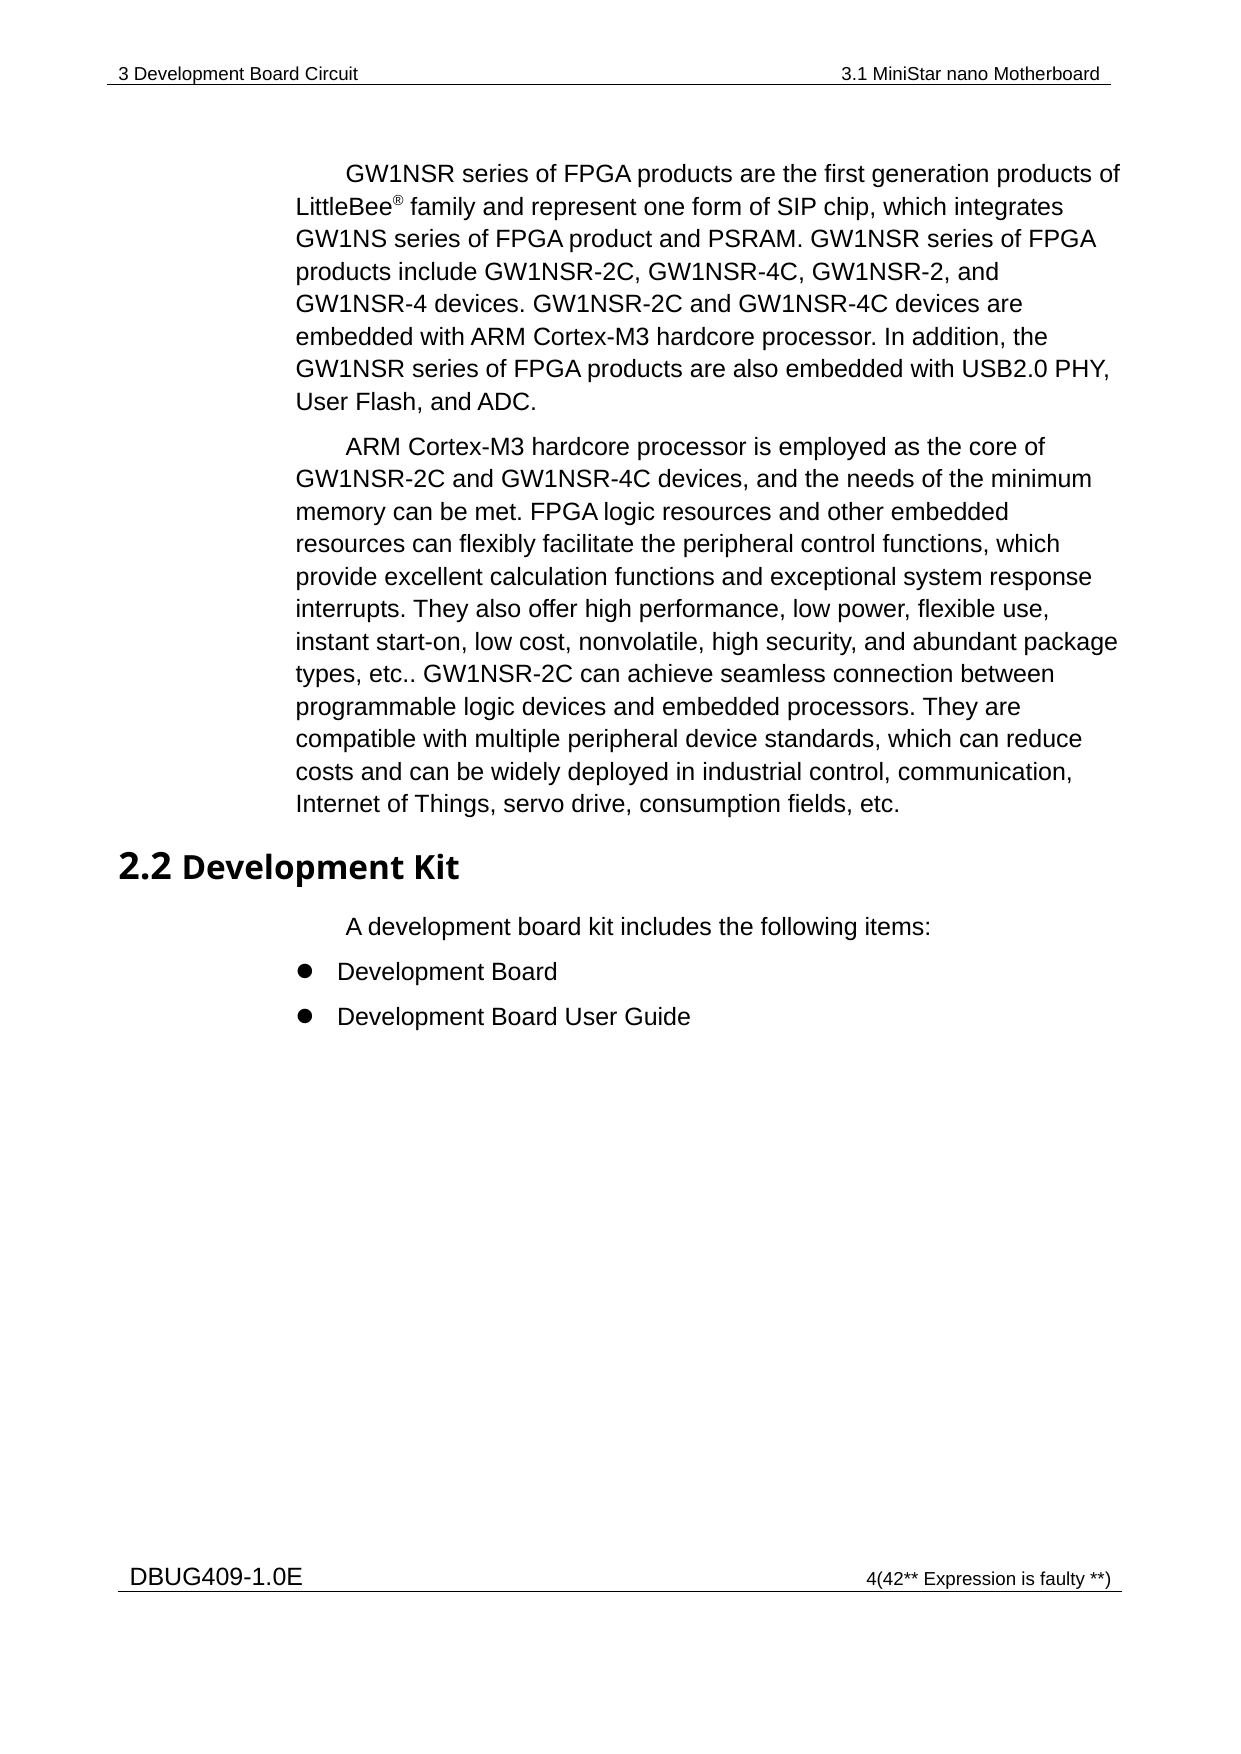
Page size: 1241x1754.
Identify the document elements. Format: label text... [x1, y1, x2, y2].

text GW1NSR series of FPGA products are the first generation products of LittleBee® family and represent one form of SIP chip, which integrates GW1NS series of FPGA product and PSRAM. GW1NSR series of FPGA products include GW1NSR-2C, GW1NSR-4C, GW1NSR-2, and GW1NSR-4 devices. GW1NSR-2C and GW1NSR-4C devices are embedded with ARM Cortex-M3 hardcore processor. In addition, the GW1NSR series of FPGA products are also embedded with USB2.0 PHY, User Flash, and ADC. [295, 157, 1122, 417]
text Development Board [295, 955, 1122, 987]
subtitle Development Kit [118, 832, 1122, 897]
text ARM Cortex-M3 hardcore processor is employed as the core of GW1NSR-2C and GW1NSR-4C devices, and the needs of the minimum memory can be met. FPGA logic resources and other embedded resources can flexibly facilitate the peripheral control functions, which provide excellent calculation functions and exceptional system response interrupts. They also offer high performance, low power, flexible use, instant start-on, low cost, nonvolatile, high security, and abundant package types, etc.. GW1NSR-2C can achieve seamless connection between programmable logic devices and embedded processors. They are compatible with multiple peripheral device standards, which can reduce costs and can be widely deployed in industrial control, communication, Internet of Things, servo drive, consumption fields, etc. [295, 430, 1122, 820]
text Development Board User Guide [295, 1000, 1122, 1032]
text A development board kit includes the following items: [295, 910, 1122, 942]
